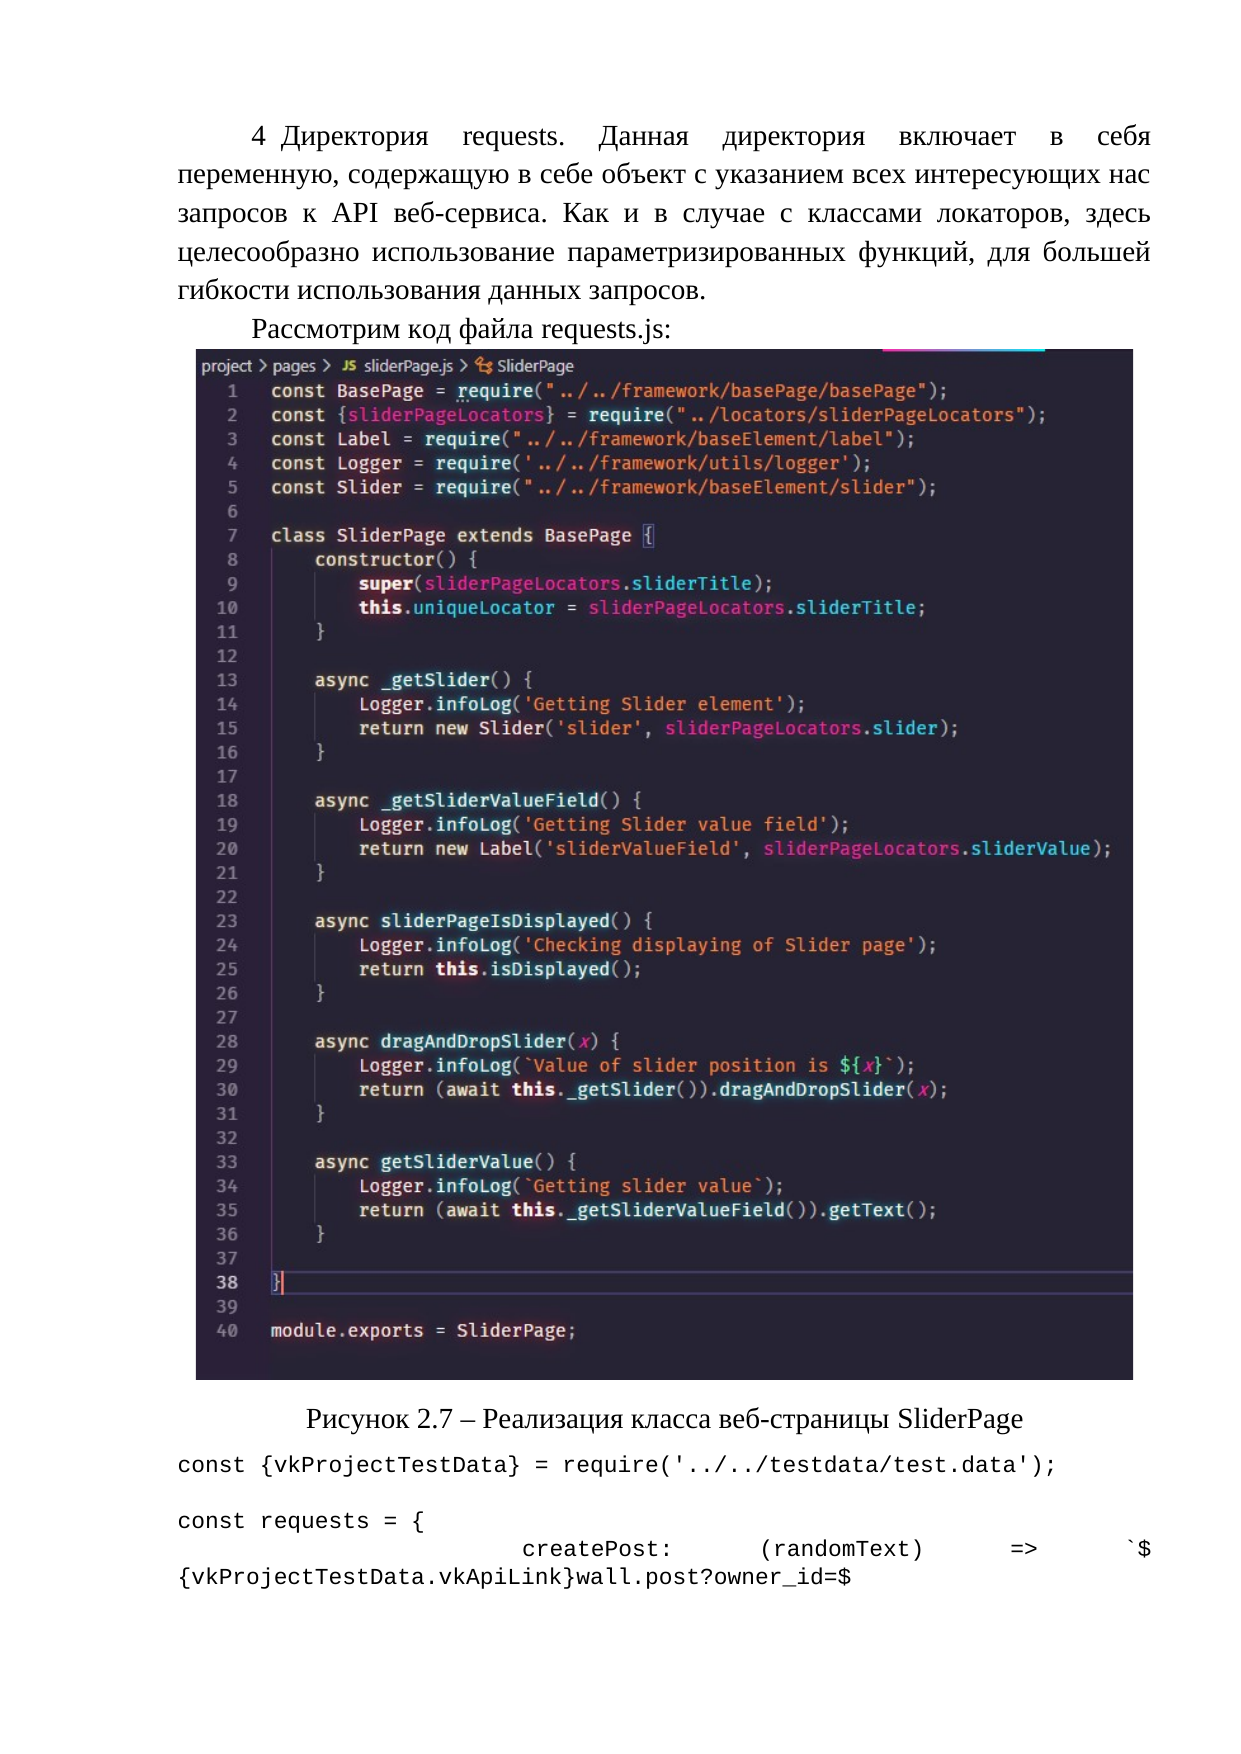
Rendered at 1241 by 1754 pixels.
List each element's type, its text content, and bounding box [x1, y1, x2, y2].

list Рассмотрим код файла requests.js: [251, 311, 1152, 344]
text const {vkProjectTestData} = require('../../testdata/test.data'); [177, 1454, 1152, 1480]
list Директория requests. Данная директория включает в себя переменную, содержащую в себе объект с указанием всех интересующих нас запросов к API веб-сервиса. Как и в случае с классами локаторов, здесь целесообразно использование параметризированных функций, для большей гибкости использования данных запросов. [177, 118, 1152, 306]
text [177, 1538, 1152, 1591]
picture [195, 349, 1134, 1380]
text Рисунок 2.7 – Реализация класса веб-страницы SliderPage [177, 1401, 1152, 1434]
text const requests = { [177, 1510, 1152, 1536]
